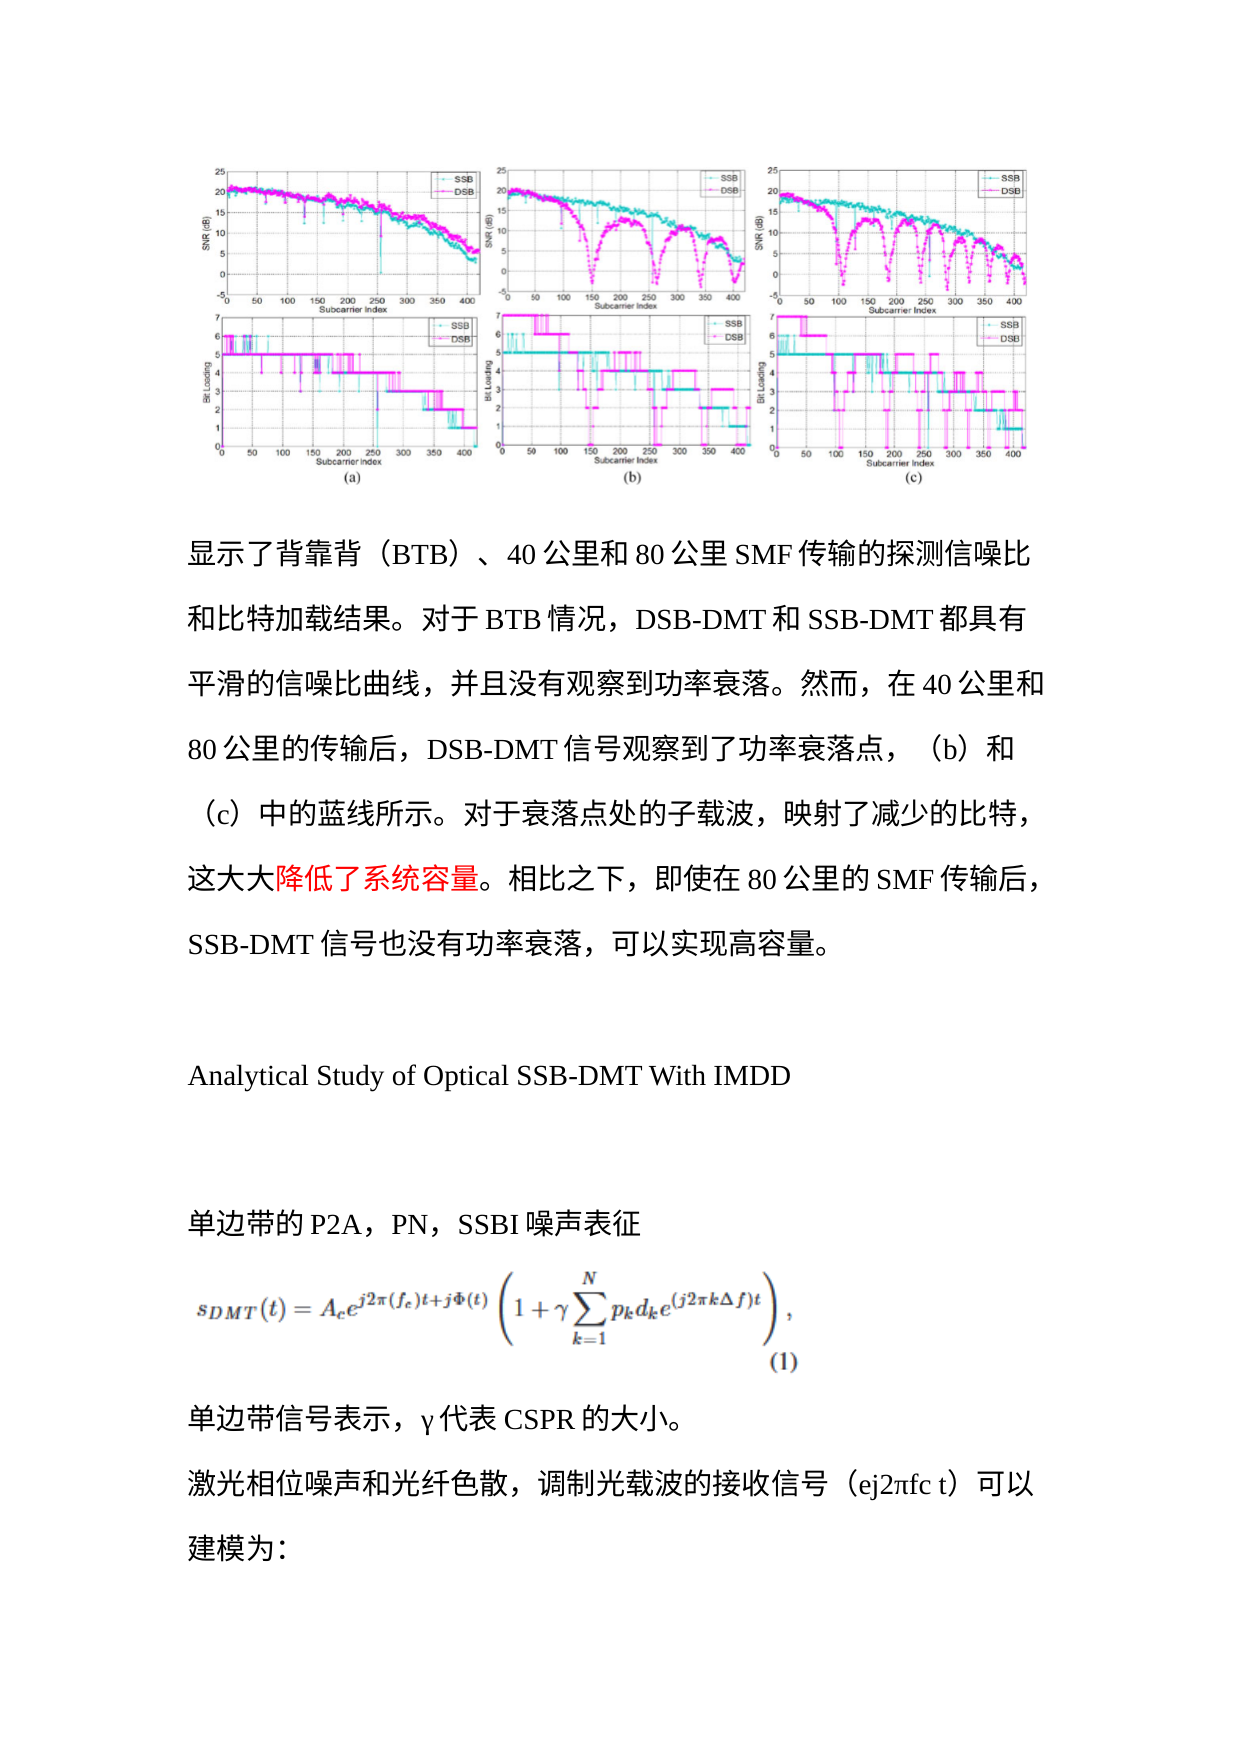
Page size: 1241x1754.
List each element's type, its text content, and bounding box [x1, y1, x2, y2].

subtitle Analytical Study of Optical SSB-DMT With IMDD [187, 1042, 1053, 1107]
text 显示了背靠背（BTB）、40公里和80公里SMF传输的探测信噪比和比特加载结果。对于BTB情况，DSB-DMT和SSB-DMT都具有平滑的信噪比曲线，并且没有观察到功率衰落。然而，在40公里和80公里的传输后，DSB-DMT信号观察到了功率衰落点，（b）和（c）中的蓝线所示。对于衰落点处的子载波，映射了减少的比特，这大大降低了系统容量。相比之下，即使在80公里的SMF传输后，SSB-DMT信号也没有功率衰落，可以实现高容量。 [187, 519, 1053, 974]
text 单边带的P2A，PN，SSBI噪声表征 [187, 1189, 1053, 1254]
text 激光相位噪声和光纤色散，调制光载波的接收信号（ej2πfc t）可以建模为： [187, 1449, 1053, 1579]
picture [187, 1254, 800, 1381]
text 单边带信号表示，γ代表CSPR的大小。 [187, 1384, 1053, 1449]
picture [187, 162, 1053, 488]
